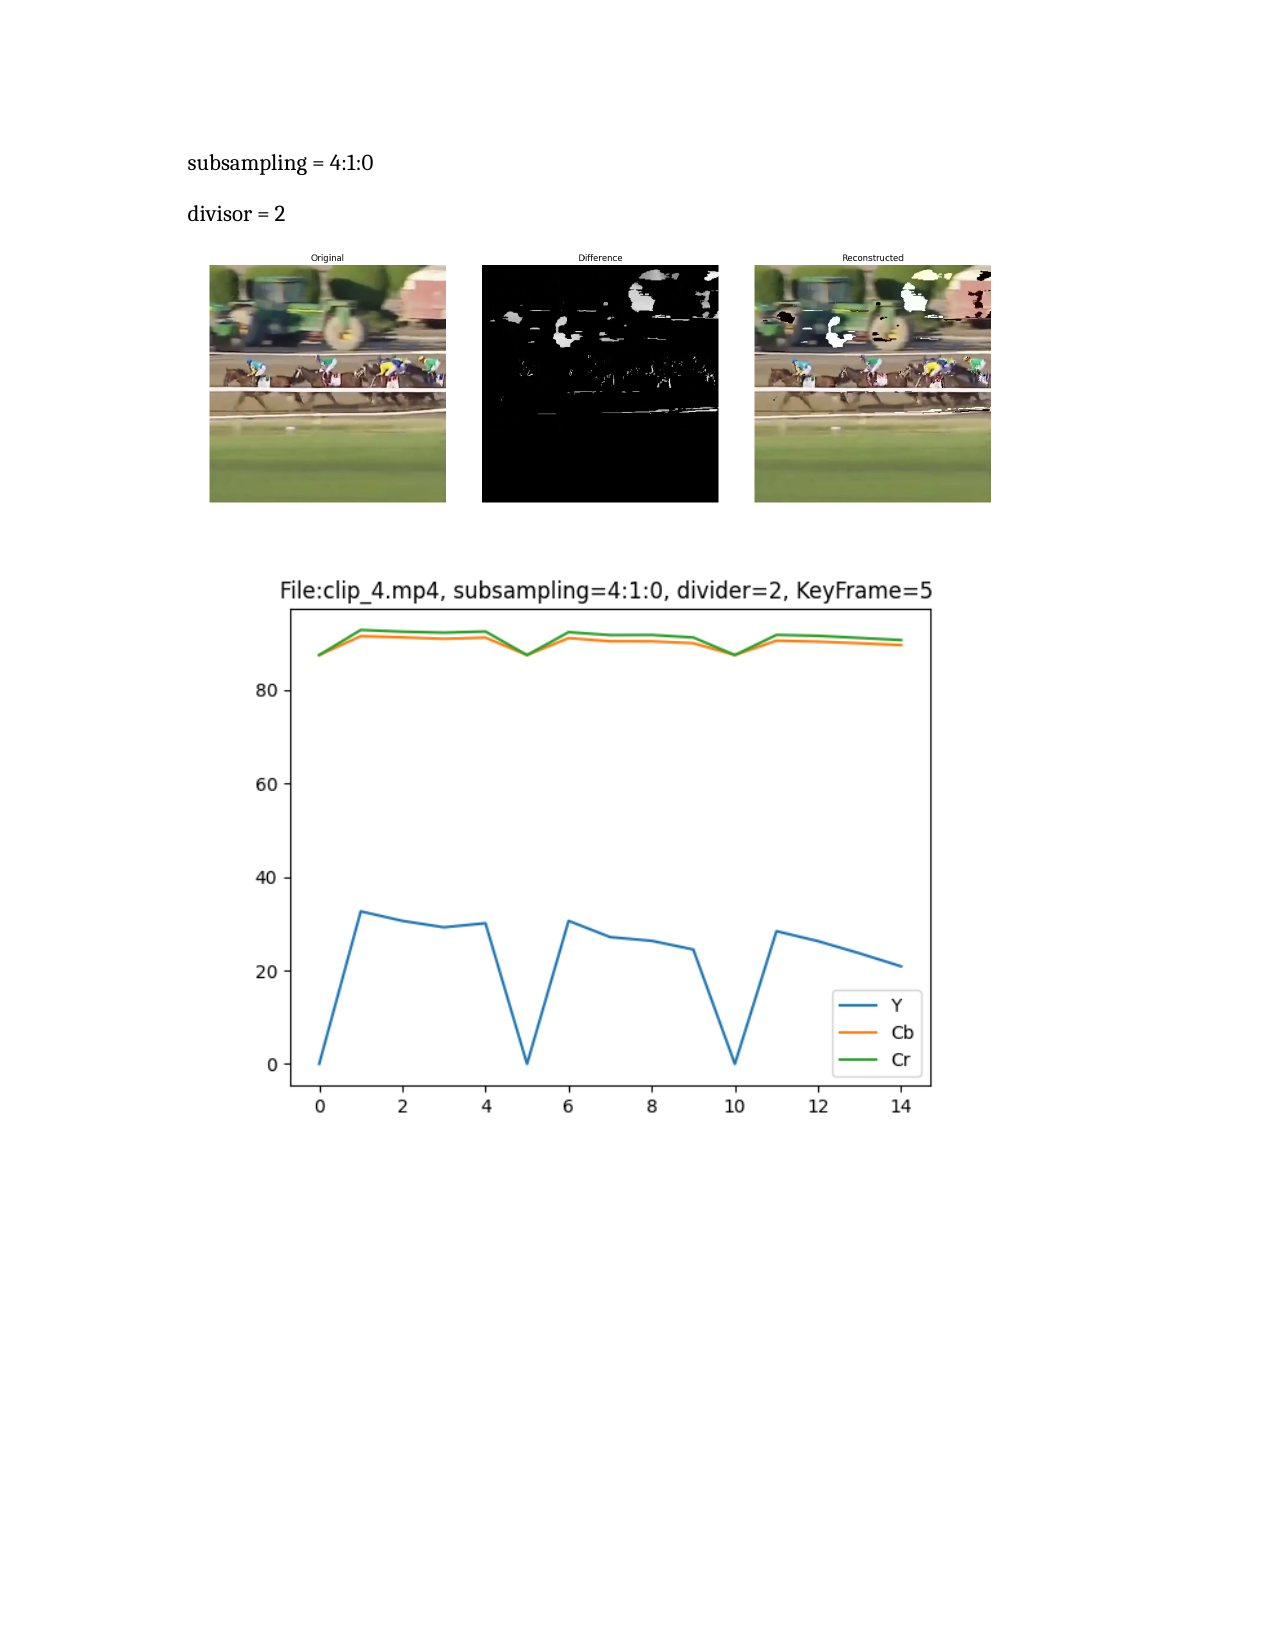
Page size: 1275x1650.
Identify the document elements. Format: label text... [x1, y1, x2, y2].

text subsampling = 4:1:0 [187, 150, 1087, 176]
text divisor = 2 [187, 201, 1087, 227]
picture [187, 252, 1013, 510]
picture [187, 534, 1013, 1154]
